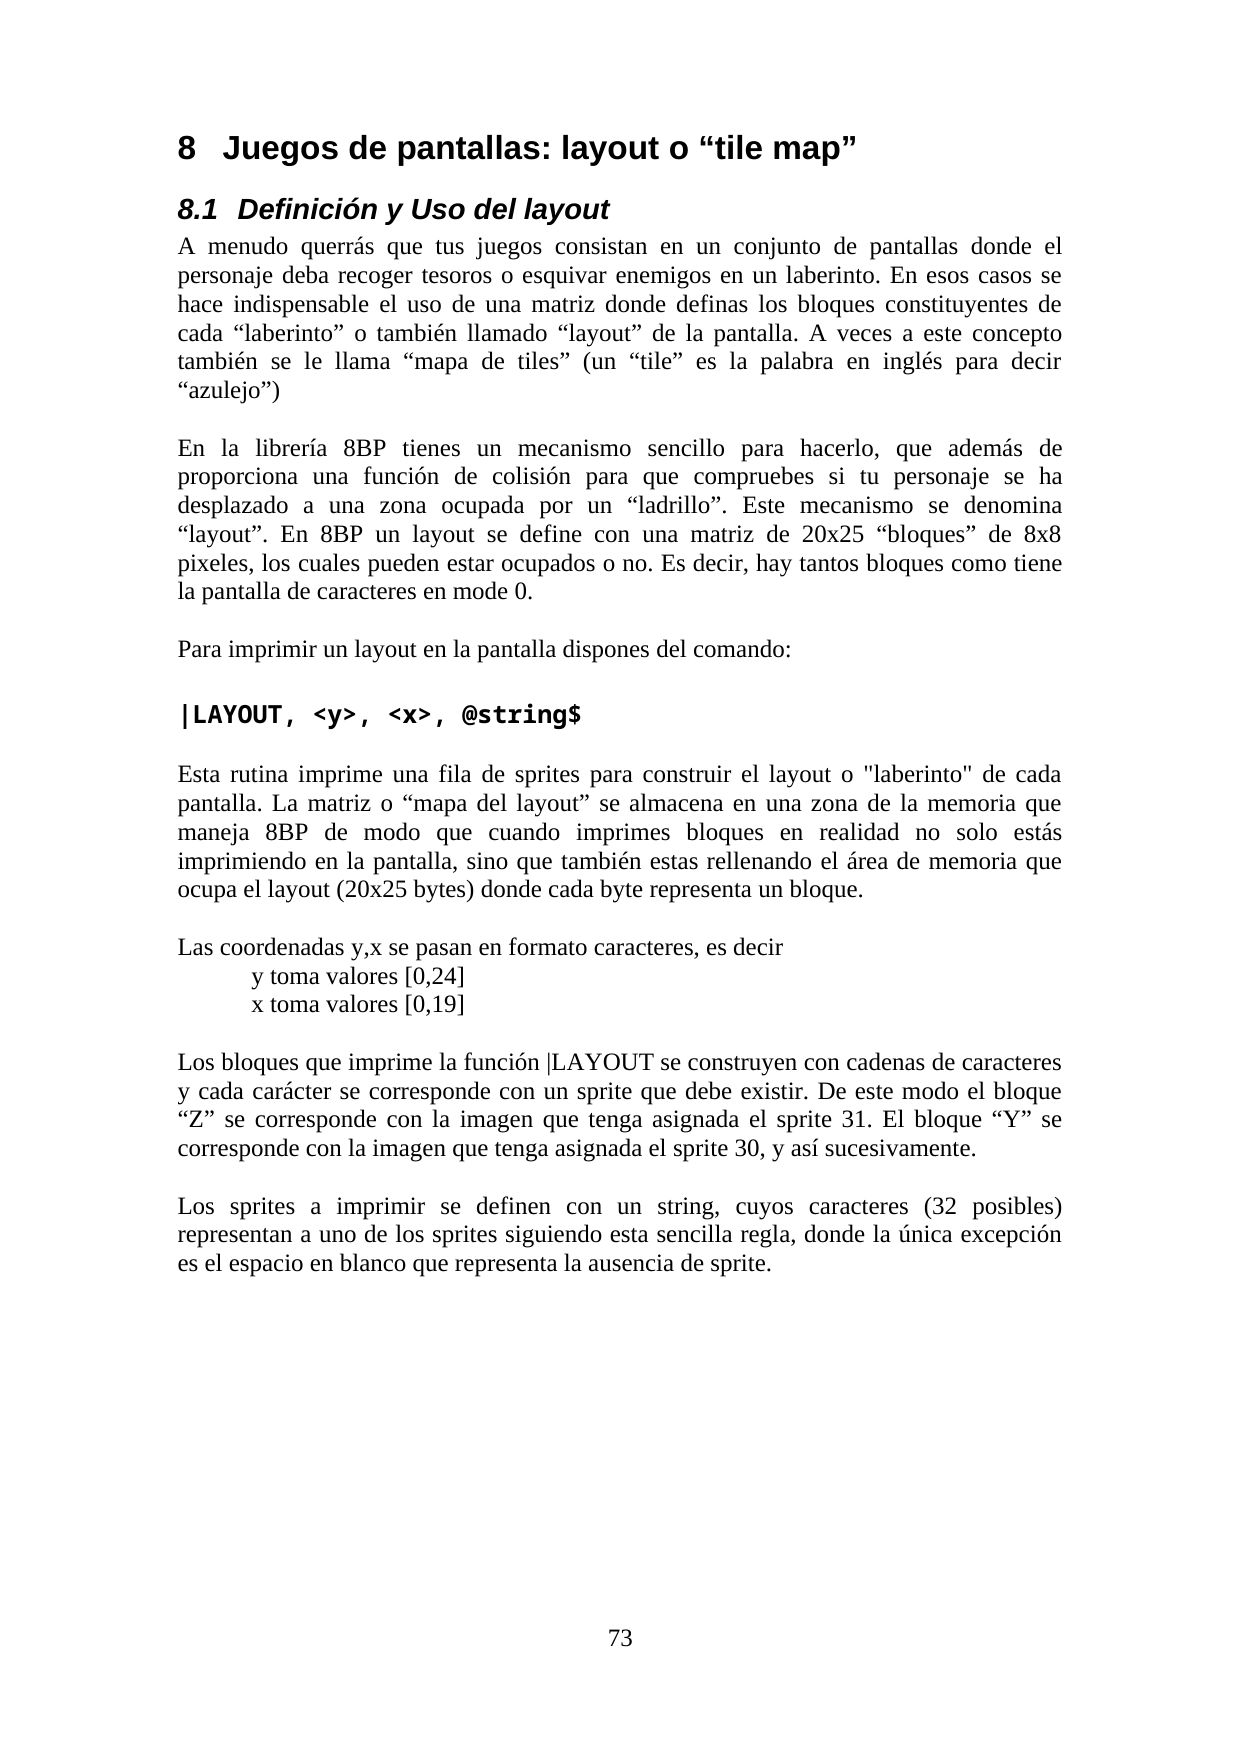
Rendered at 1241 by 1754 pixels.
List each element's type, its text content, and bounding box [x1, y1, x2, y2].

text y toma valores [0,24] [177, 961, 1063, 989]
text Los bloques que imprime la función |LAYOUT se construyen con cadenas de caracteres y cada carácter se corresponde con un sprite que debe existir. De este modo el bloque “Z” se corresponde con la imagen que tenga asignada el sprite 31. El bloque “Y” se corresponde con la imagen que tenga asignada el sprite 30, y así sucesivamente. [177, 1047, 1063, 1162]
text |LAYOUT, <y>, <x>, @string$ [177, 697, 1063, 731]
subtitle Juegos de pantallas: layout o “tile map” [177, 128, 1063, 167]
text Esta rutina imprime una fila de sprites para construir el layout o "laberinto" de cada pantalla. La matriz o “mapa del layout” se almacena en una zona de la memoria que maneja 8BP de modo que cuando imprimes bloques en realidad no solo estás imprimiendo en la pantalla, sino que también estas rellenando el área de memoria que ocupa el layout (20x25 bytes) donde cada byte representa un bloque. [177, 759, 1063, 903]
text x toma valores [0,19] [177, 989, 1063, 1018]
text A menudo querrás que tus juegos consistan en un conjunto de pantallas donde el personaje deba recoger tesoros o esquivar enemigos en un laberinto. En esos casos se hace indispensable el uso de una matriz donde definas los bloques constituyentes de cada “laberinto” o también llamado “layout” de la pantalla. A veces a este concepto también se le llama “mapa de tiles” (un “tile” es la palabra en inglés para decir “azulejo”) [177, 231, 1063, 404]
text En la librería 8BP tienes un mecanismo sencillo para hacerlo, que además de proporciona una función de colisión para que compruebes si tu personaje se ha desplazado a una zona ocupada por un “ladrillo”. Este mecanismo se denomina “layout”. En 8BP un layout se define con una matriz de 20x25 “bloques” de 8x8 pixeles, los cuales pueden estar ocupados o no. Es decir, hay tantos bloques como tiene la pantalla de caracteres en mode 0. [177, 433, 1063, 605]
text Las coordenadas y,x se pasan en formato caracteres, es decir [177, 932, 1063, 961]
text Los sprites a imprimir se definen con un string, cuyos caracteres (32 posibles) representan a uno de los sprites siguiendo esta sencilla regla, donde la única excepción es el espacio en blanco que representa la ausencia de sprite. [177, 1191, 1063, 1277]
text Para imprimir un layout en la pantalla dispones del comando: [177, 634, 1063, 663]
subtitle Definición y Uso del layout [177, 192, 1063, 225]
